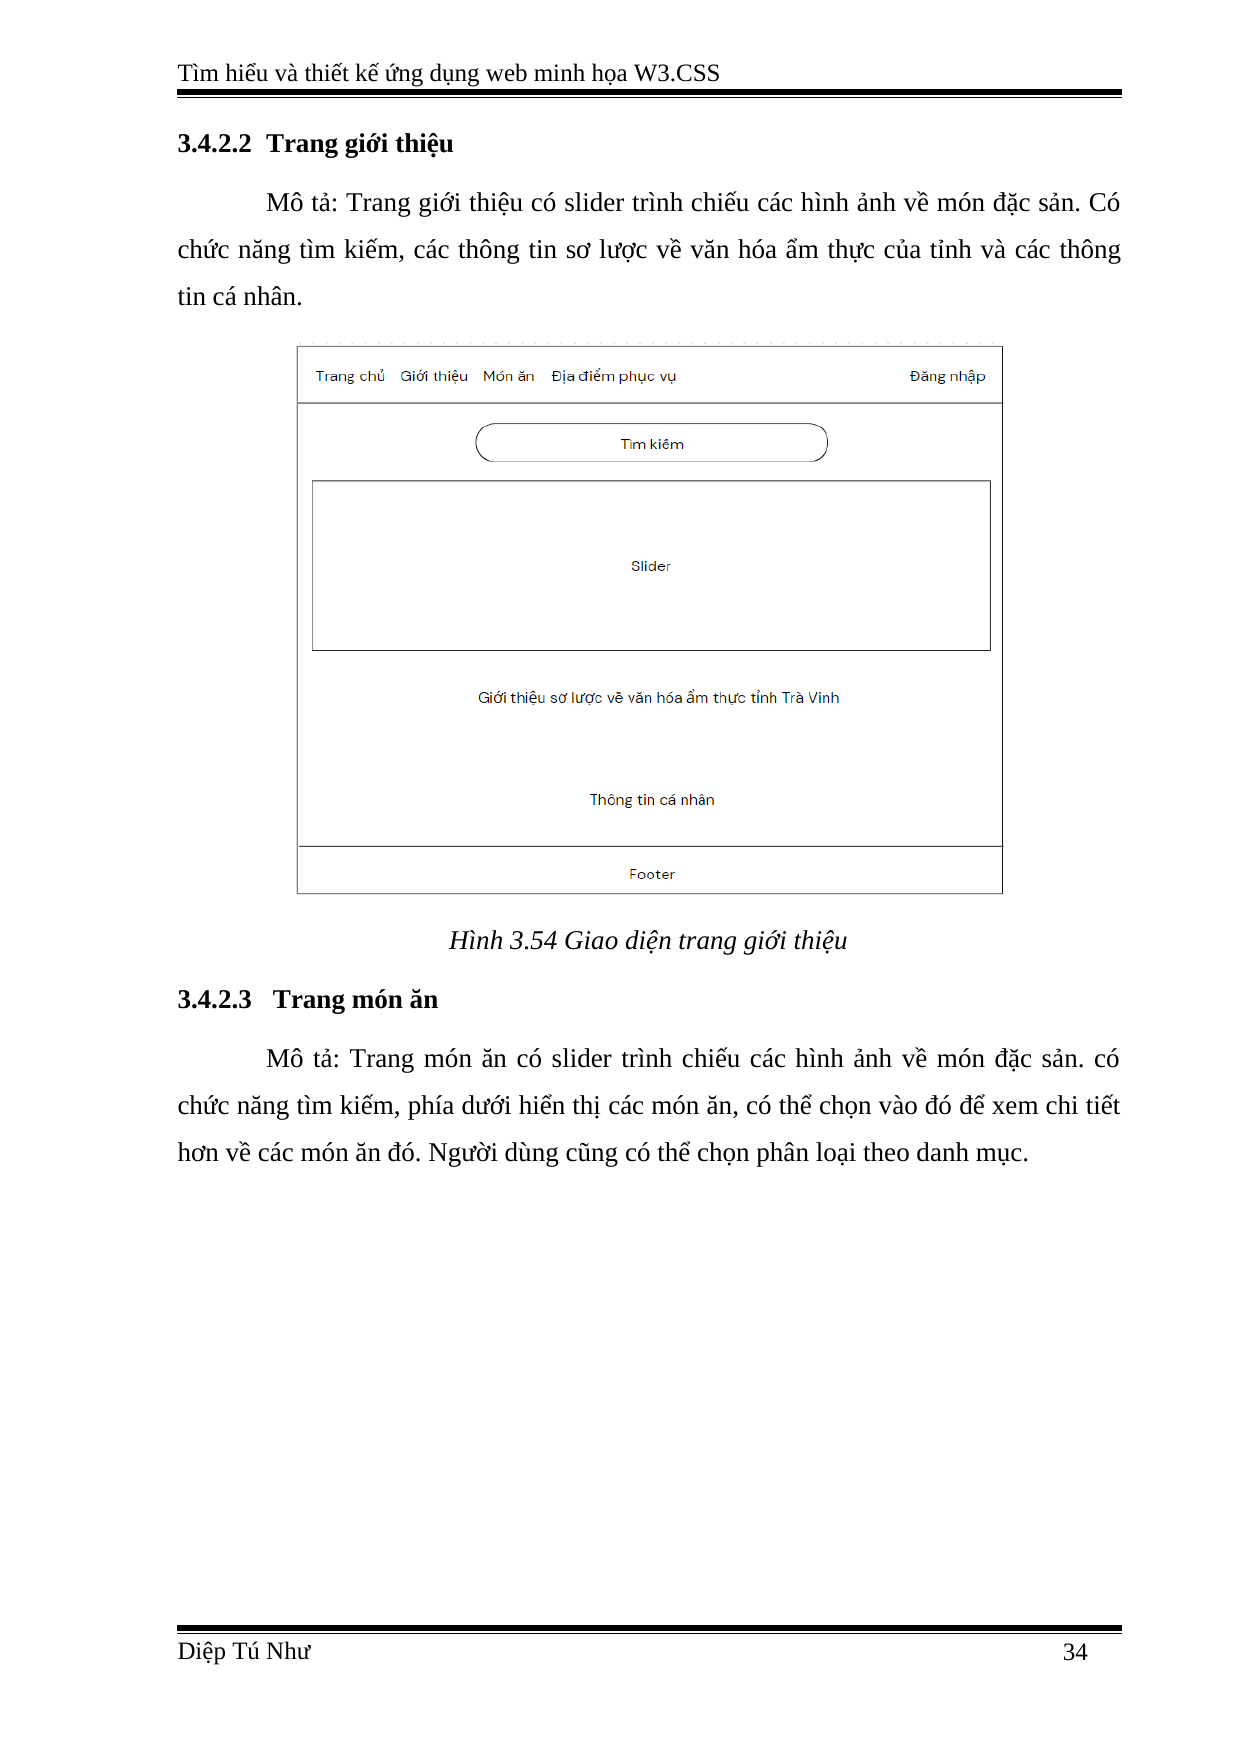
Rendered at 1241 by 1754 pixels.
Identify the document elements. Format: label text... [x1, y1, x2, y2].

text Mô tả: Trang giới thiệu có slider trình chiếu các hình ảnh về món đặc sản. Có chức năng tìm kiếm, các thông tin sơ lược về văn hóa ẩm thực của tỉnh và các thông tin cá nhân. [177, 186, 1122, 311]
subtitle Trang giới thiệu [177, 127, 1122, 158]
subtitle Trang món ăn [177, 983, 1122, 1014]
picture [295, 341, 1004, 895]
text Mô tả: Trang món ăn có slider trình chiếu các hình ảnh về món đặc sản. có chức năng tìm kiếm, phía dưới hiển thị các món ăn, có thể chọn vào đó để xem chi tiết hơn về các món ăn đó. Người dùng cũng có thể chọn phân loại theo danh mục. [177, 1043, 1122, 1167]
